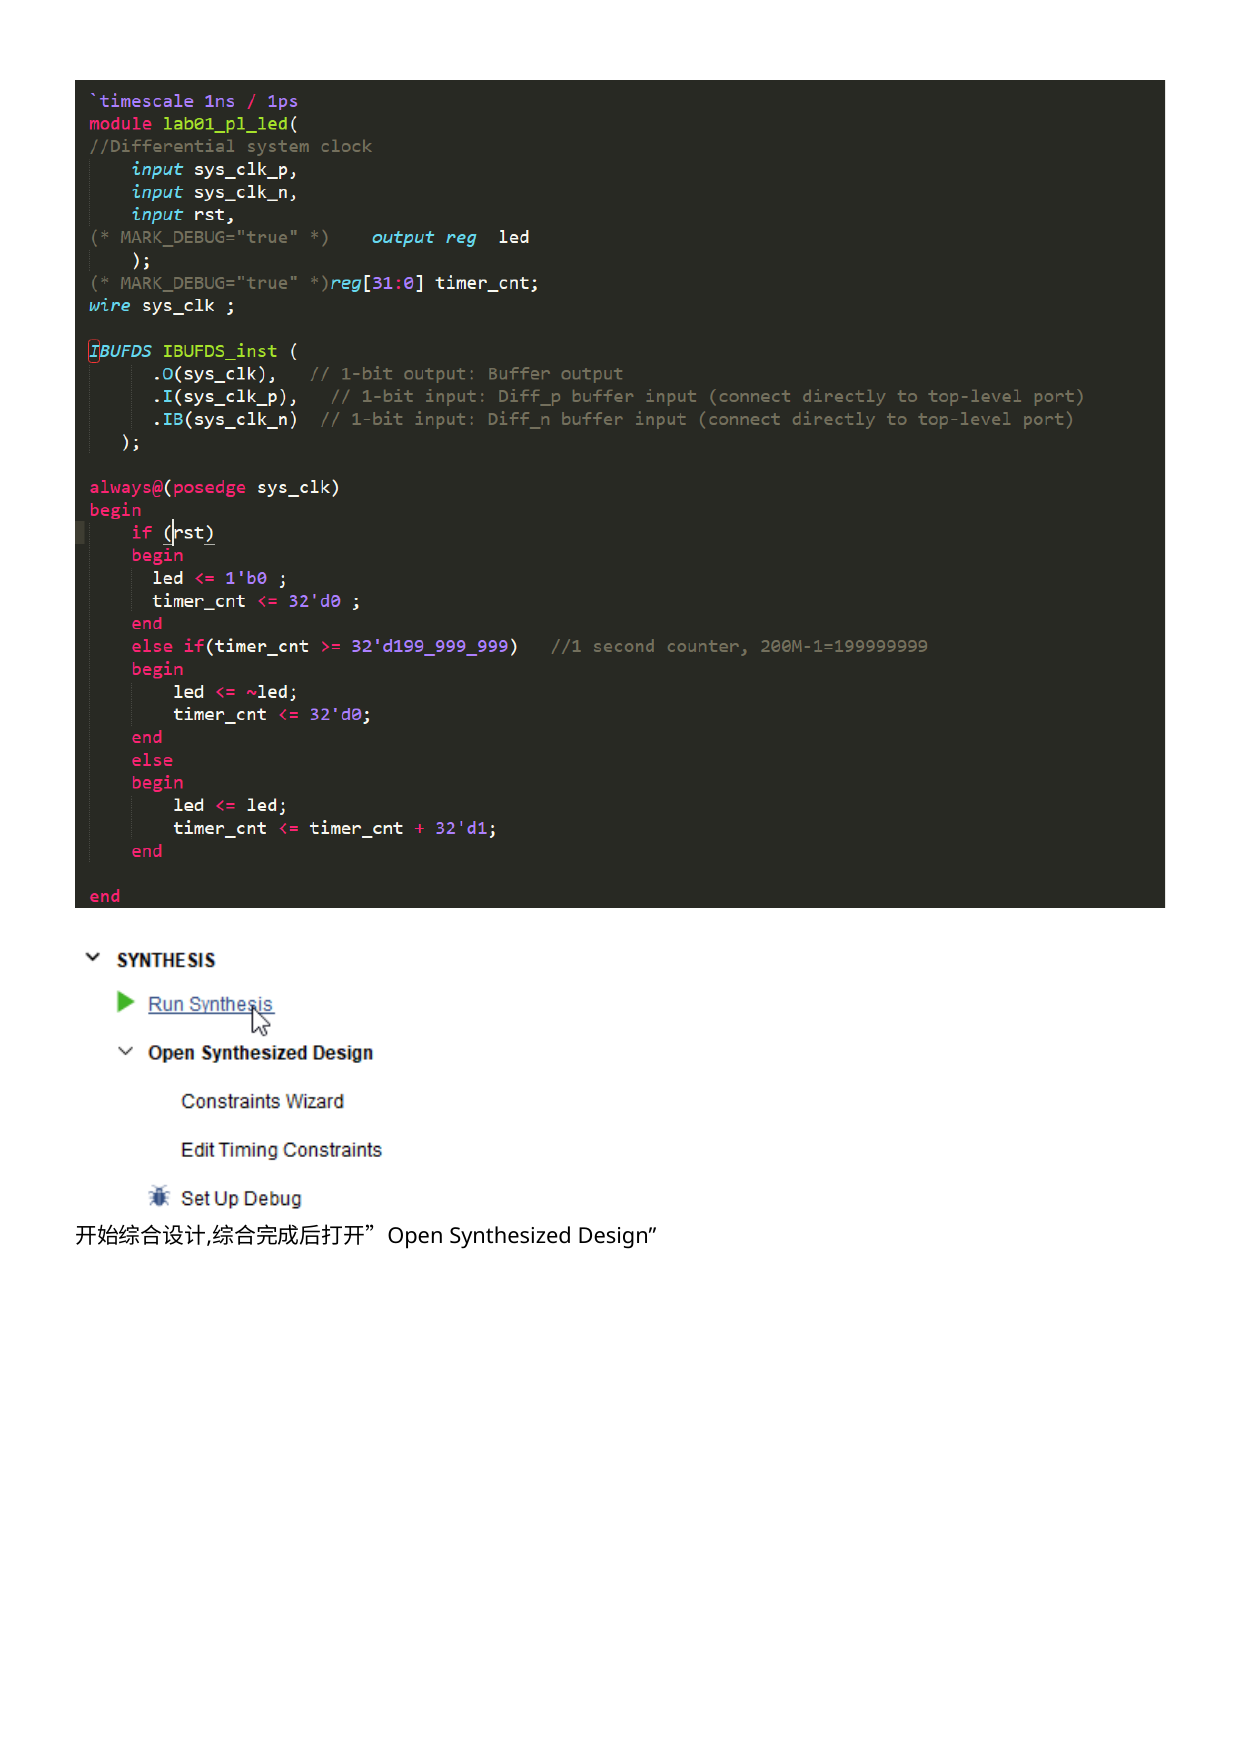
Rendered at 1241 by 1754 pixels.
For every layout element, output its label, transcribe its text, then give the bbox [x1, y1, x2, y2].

picture [75, 925, 449, 1215]
text 开始综合设计,综合完成后打开”Open Synthesized Design” [75, 1218, 1165, 1251]
picture [75, 80, 1166, 908]
